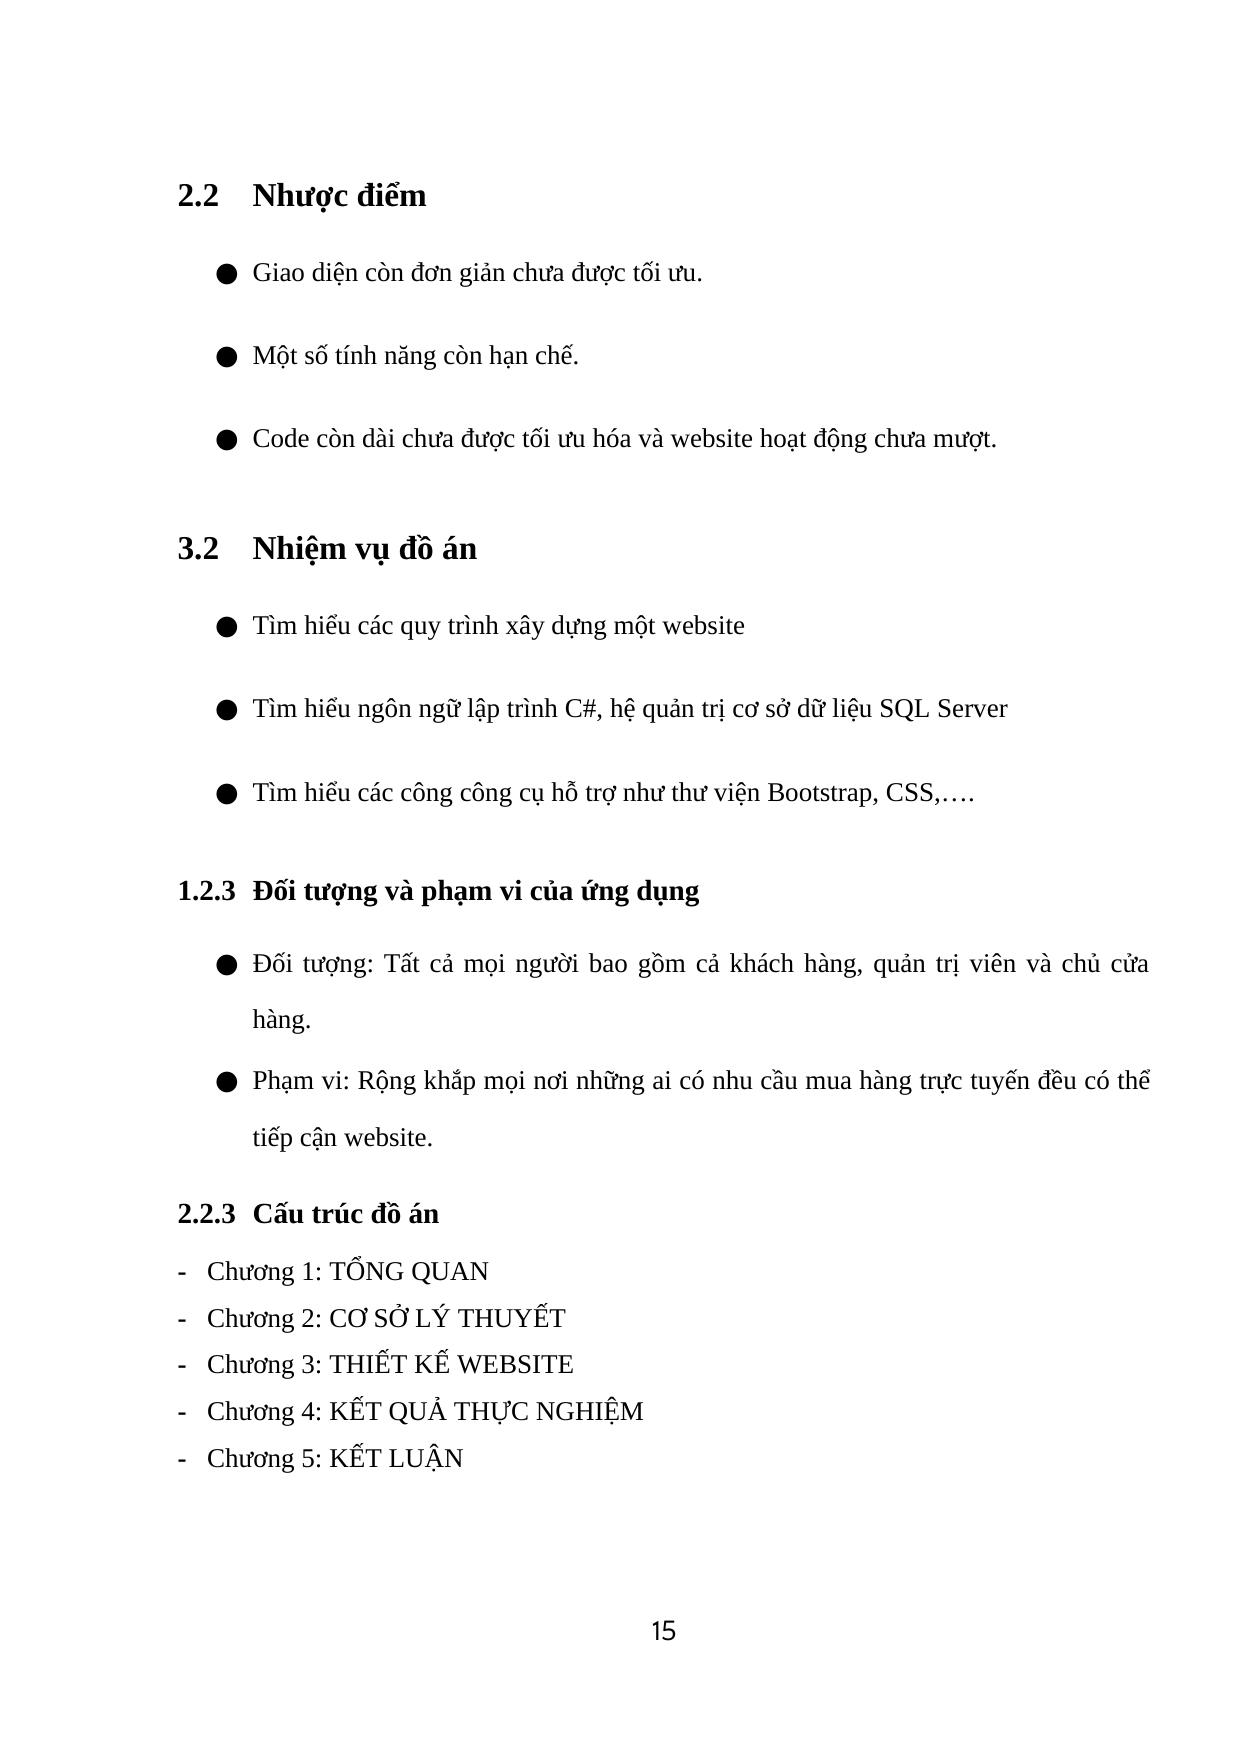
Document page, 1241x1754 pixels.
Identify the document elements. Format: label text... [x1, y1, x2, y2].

subtitle Nhiệm vụ đồ án [177, 528, 1152, 567]
subtitle Đối tượng và phạm vi của ứng dụng [177, 873, 1152, 907]
list Tìm hiểu các công công cụ hỗ trợ như thư viện Bootstrap, CSS,…. [215, 761, 1152, 816]
list Chương 1: TỔNG QUAN [177, 1255, 1152, 1286]
list Phạm vi: Rộng khắp mọi nơi những ai có nhu cầu mua hàng trực tuyến đều có thể tiếp cận website. [215, 1049, 1152, 1152]
list Giao diện còn đơn giản chưa được tối ưu. [215, 241, 1152, 297]
list Một số tính năng còn hạn chế. [215, 324, 1152, 380]
list Chương 5: KẾT LUẬN [177, 1442, 1152, 1473]
list Chương 4: KẾT QUẢ THỰC NGHIỆM [177, 1395, 1152, 1426]
list Chương 3: THIẾT KẾ WEBSITE [177, 1348, 1152, 1379]
subtitle Nhược điểm [177, 176, 1152, 214]
subtitle Cấu trúc đồ án [177, 1196, 1152, 1230]
list Tìm hiểu ngôn ngữ lập trình C#, hệ quản trị cơ sở dữ liệu SQL Server [215, 678, 1152, 733]
list Code còn dài chưa được tối ưu hóa và website hoạt động chưa mượt. [215, 408, 1152, 463]
list Đối tượng: Tất cả mọi người bao gồm cả khách hàng, quản trị viên và chủ cửa hàng. [215, 932, 1152, 1034]
list Tìm hiểu các quy trình xây dựng một website [215, 594, 1152, 650]
list Chương 2: CƠ SỞ LÝ THUYẾT [177, 1302, 1152, 1333]
